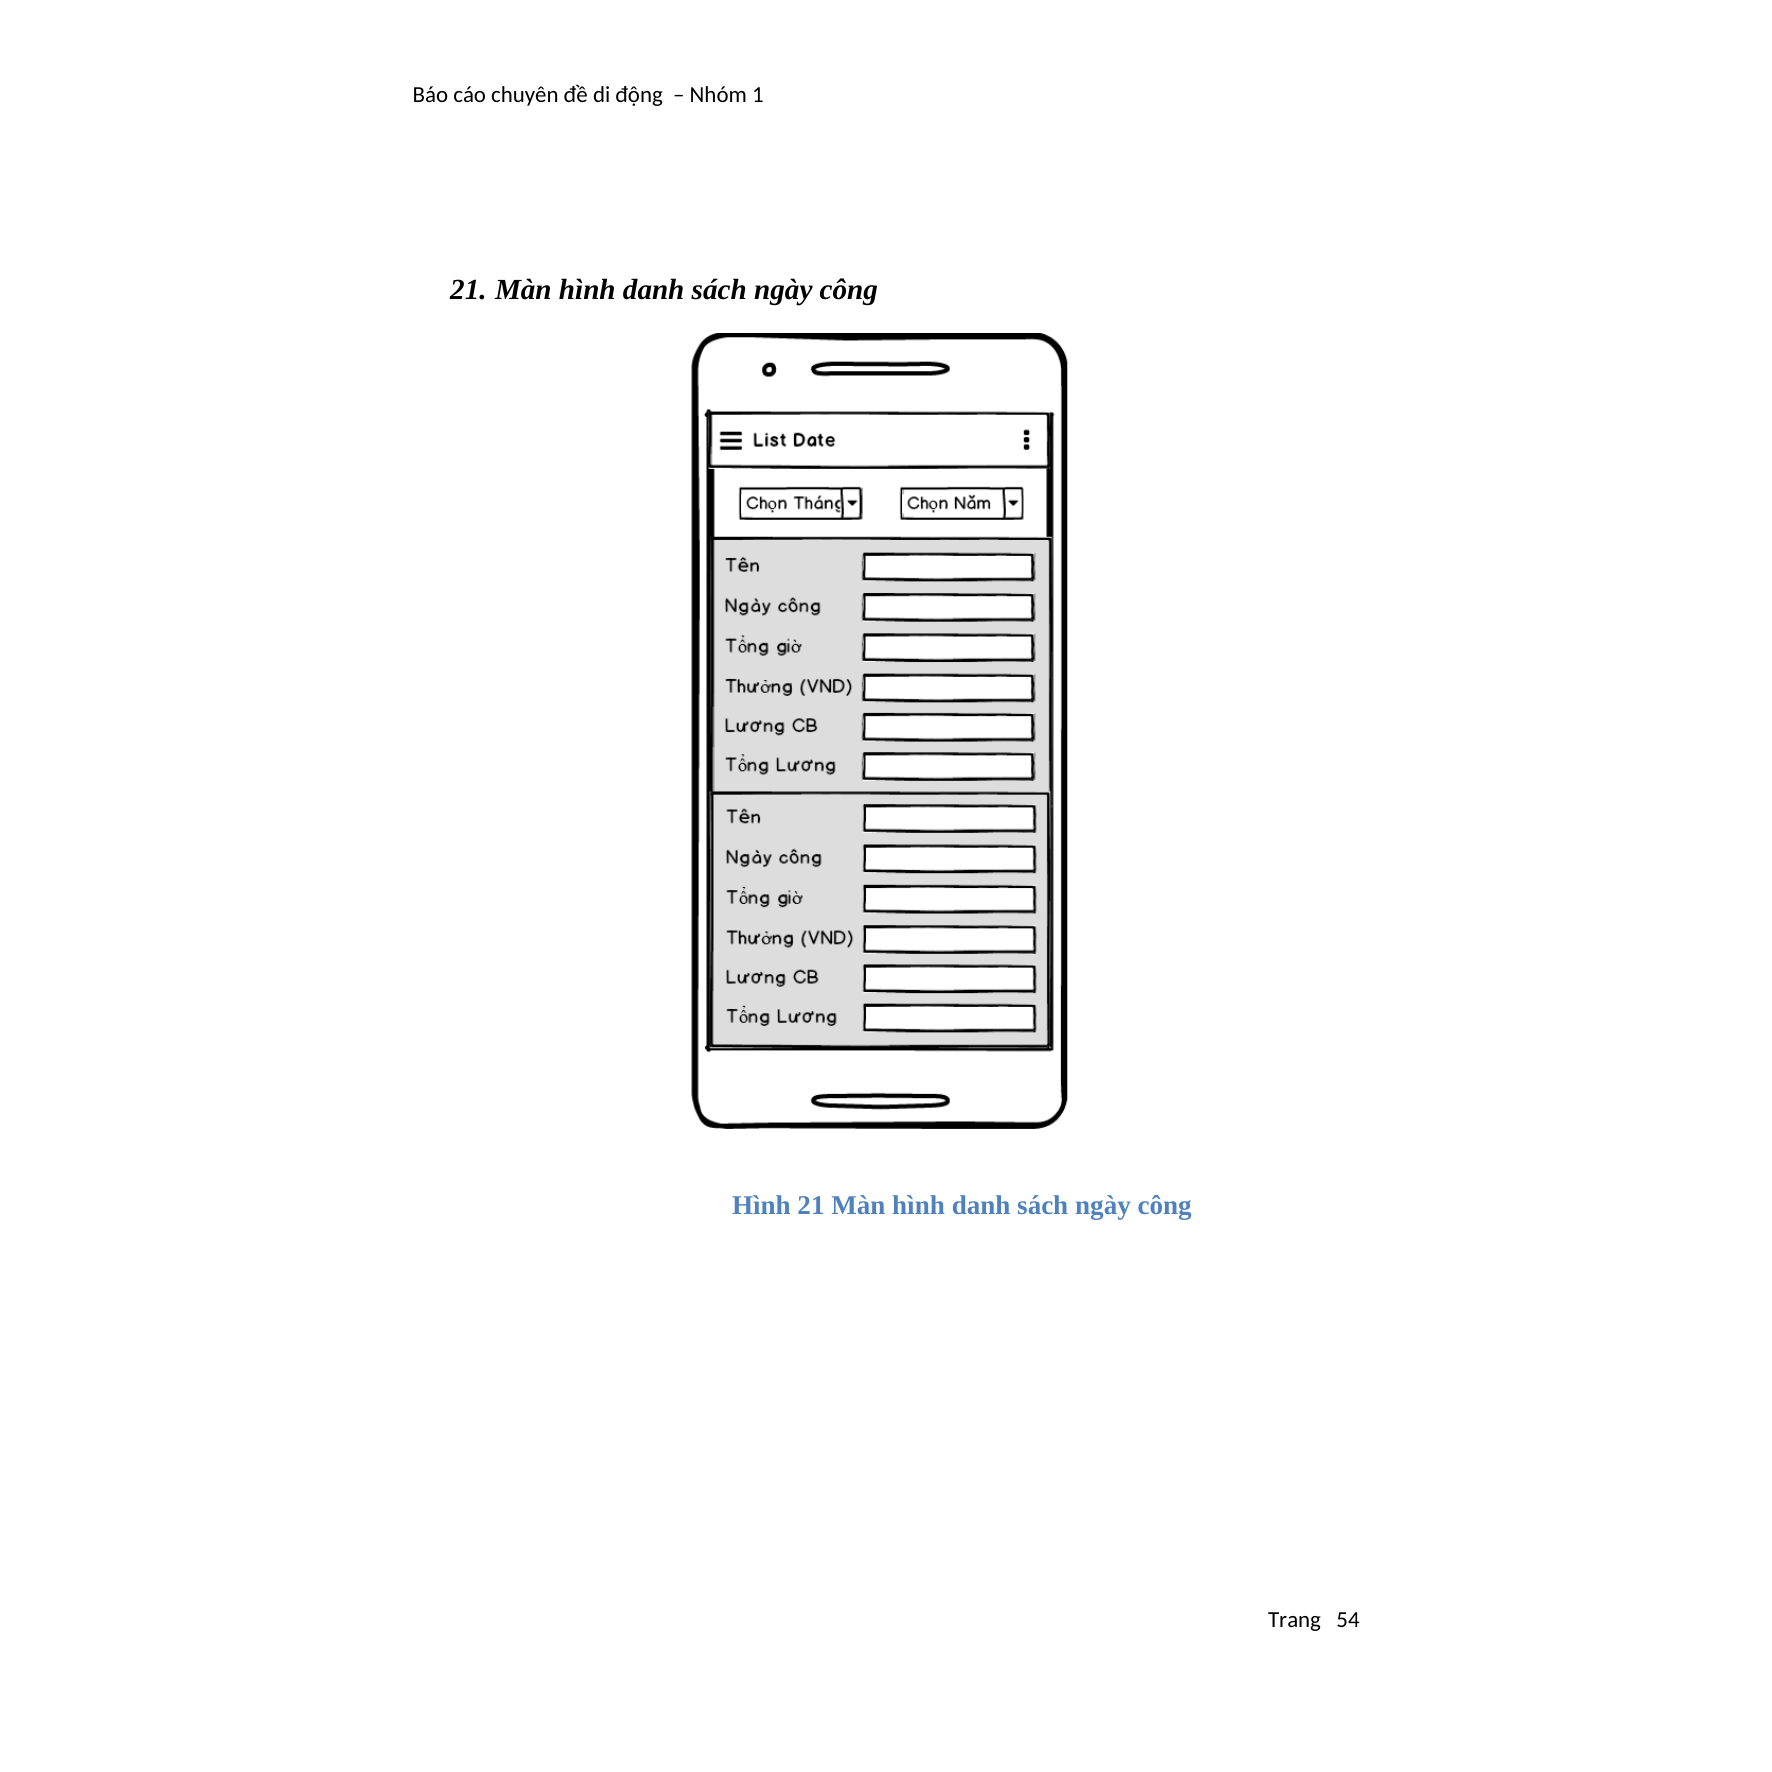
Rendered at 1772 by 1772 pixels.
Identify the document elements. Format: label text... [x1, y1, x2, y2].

picture [562, 333, 1266, 1143]
subtitle Màn hình danh sách ngày công [450, 272, 1361, 306]
text Hình 21 Màn hình danh sách ngày công [562, 1189, 1361, 1221]
